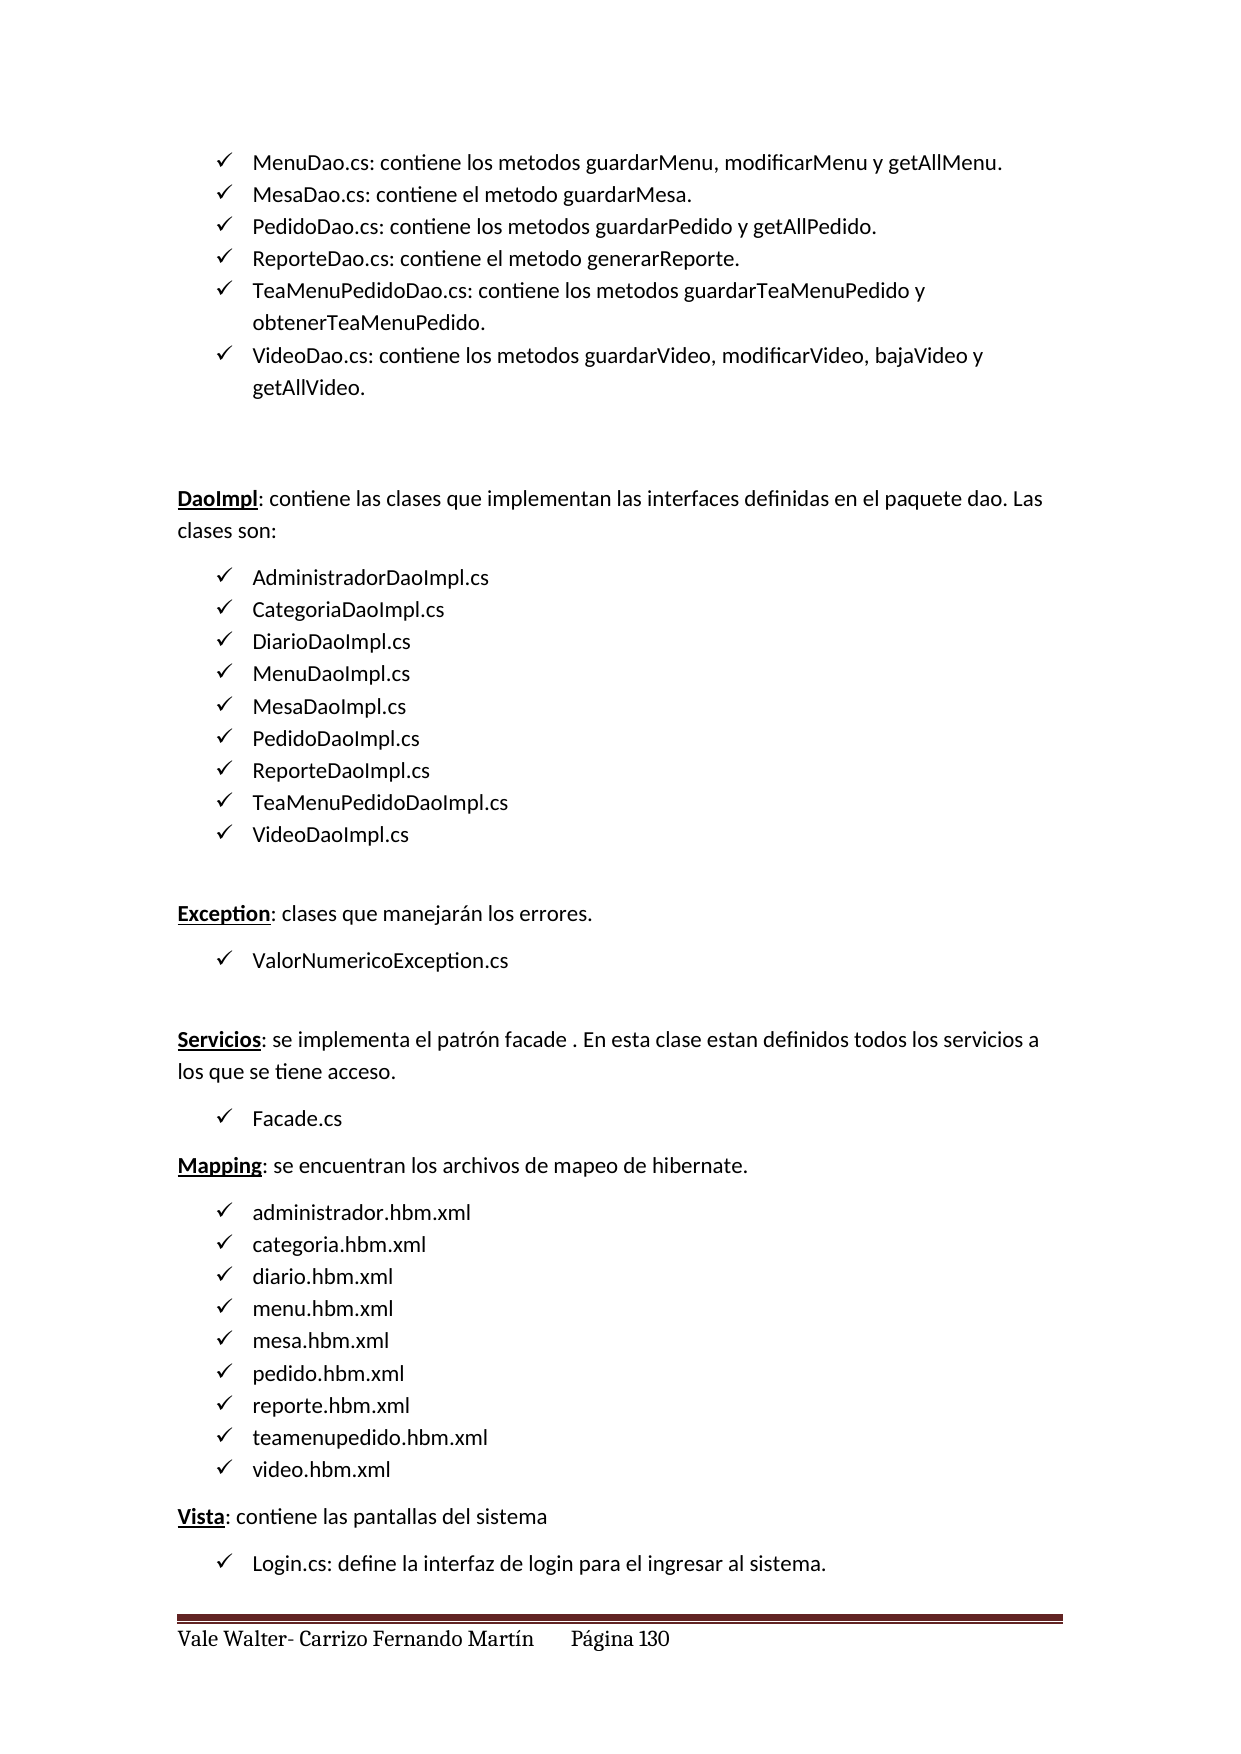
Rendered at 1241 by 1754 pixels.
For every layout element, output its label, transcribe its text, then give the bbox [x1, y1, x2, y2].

list administrador.hbm.xml [215, 1198, 1063, 1226]
list ReporteDao.cs: contiene el metodo generarReporte. [215, 244, 1063, 272]
list TeaMenuPedidoDaoImpl.cs [215, 788, 1063, 816]
list AdministradorDaoImpl.cs [215, 563, 1063, 591]
text Mapping: se encuentran los archivos de mapeo de hibernate. [177, 1151, 1063, 1179]
list PedidoDao.cs: contiene los metodos guardarPedido y getAllPedido. [215, 212, 1063, 240]
list ReporteDaoImpl.cs [215, 756, 1063, 784]
list DiarioDaoImpl.cs [215, 627, 1063, 655]
list pedido.hbm.xml [215, 1359, 1063, 1387]
list video.hbm.xml [215, 1455, 1063, 1483]
text Exception: clases que manejarán los errores. [177, 899, 1063, 927]
list menu.hbm.xml [215, 1294, 1063, 1322]
list Facade.cs [215, 1104, 1063, 1132]
list reporte.hbm.xml [215, 1391, 1063, 1419]
text Servicios: se implementa el patrón facade . En esta clase estan definidos todos los servicios a los que se tiene acceso. [177, 1025, 1063, 1085]
list MenuDao.cs: contiene los metodos guardarMenu, modificarMenu y getAllMenu. [215, 148, 1063, 176]
list CategoriaDaoImpl.cs [215, 595, 1063, 623]
list Login.cs: define la interfaz de login para el ingresar al sistema. [215, 1549, 1063, 1577]
text DaoImpl: contiene las clases que implementan las interfaces definidas en el paquete dao. Las clases son: [177, 484, 1063, 544]
list ValorNumericoException.cs [215, 946, 1063, 974]
list MesaDao.cs: contiene el metodo guardarMesa. [215, 180, 1063, 208]
list teamenupedido.hbm.xml [215, 1423, 1063, 1451]
list VideoDao.cs: contiene los metodos guardarVideo, modificarVideo, bajaVideo y getAllVideo. [215, 341, 1063, 401]
list mesa.hbm.xml [215, 1326, 1063, 1354]
list MenuDaoImpl.cs [215, 659, 1063, 688]
list MesaDaoImpl.cs [215, 692, 1063, 720]
list VideoDaoImpl.cs [215, 821, 1063, 848]
text Vista: contiene las pantallas del sistema [177, 1502, 1063, 1530]
list PedidoDaoImpl.cs [215, 724, 1063, 752]
list TeaMenuPedidoDao.cs: contiene los metodos guardarTeaMenuPedido y obtenerTeaMenuPedido. [215, 276, 1063, 337]
list diario.hbm.xml [215, 1262, 1063, 1290]
list categoria.hbm.xml [215, 1230, 1063, 1258]
